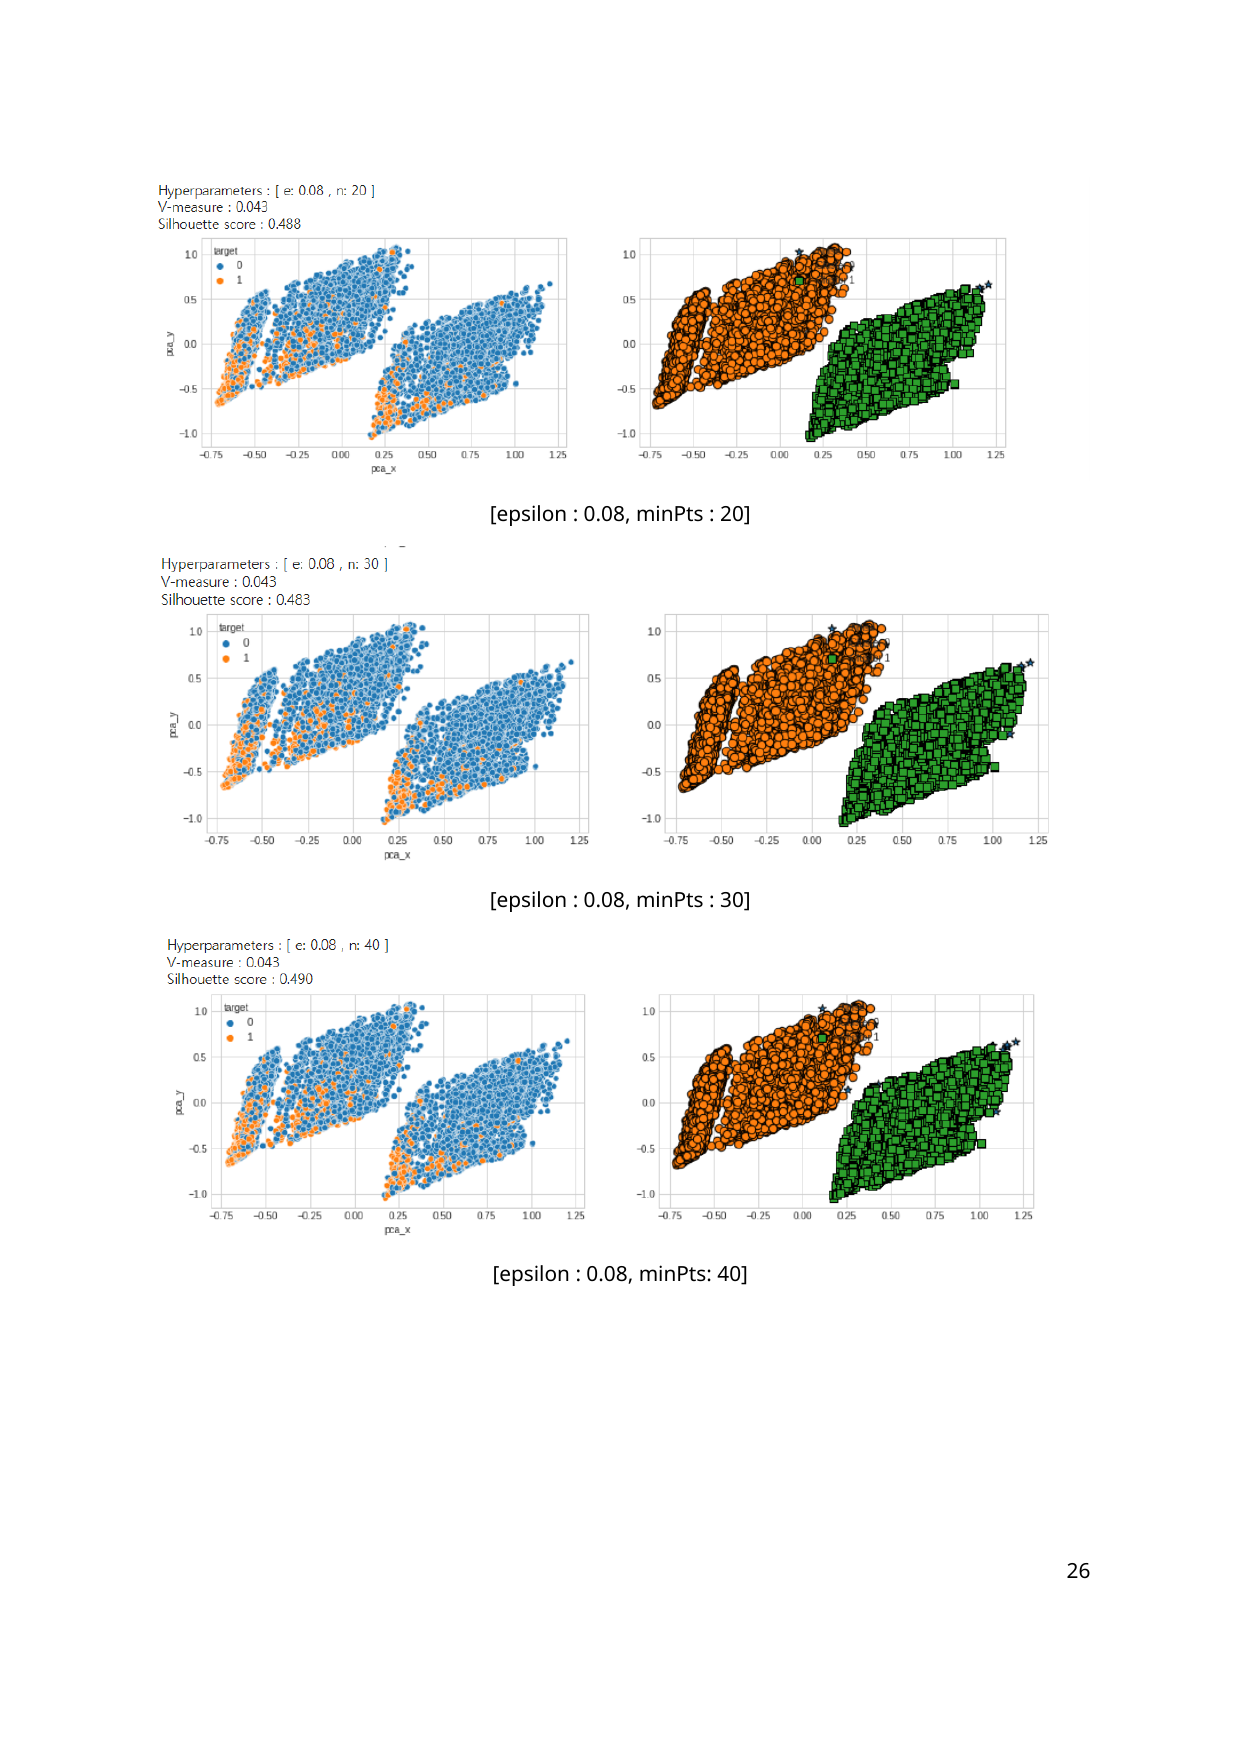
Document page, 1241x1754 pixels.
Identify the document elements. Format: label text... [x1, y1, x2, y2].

text [epsilon : 0.08, minPts : 30] [150, 886, 1090, 914]
picture [150, 932, 1091, 1240]
text [epsilon : 0.08, minPts: 40] [150, 1259, 1090, 1287]
picture [150, 546, 1091, 867]
picture [150, 177, 1091, 481]
text [epsilon : 0.08, minPts : 20] [150, 499, 1090, 527]
